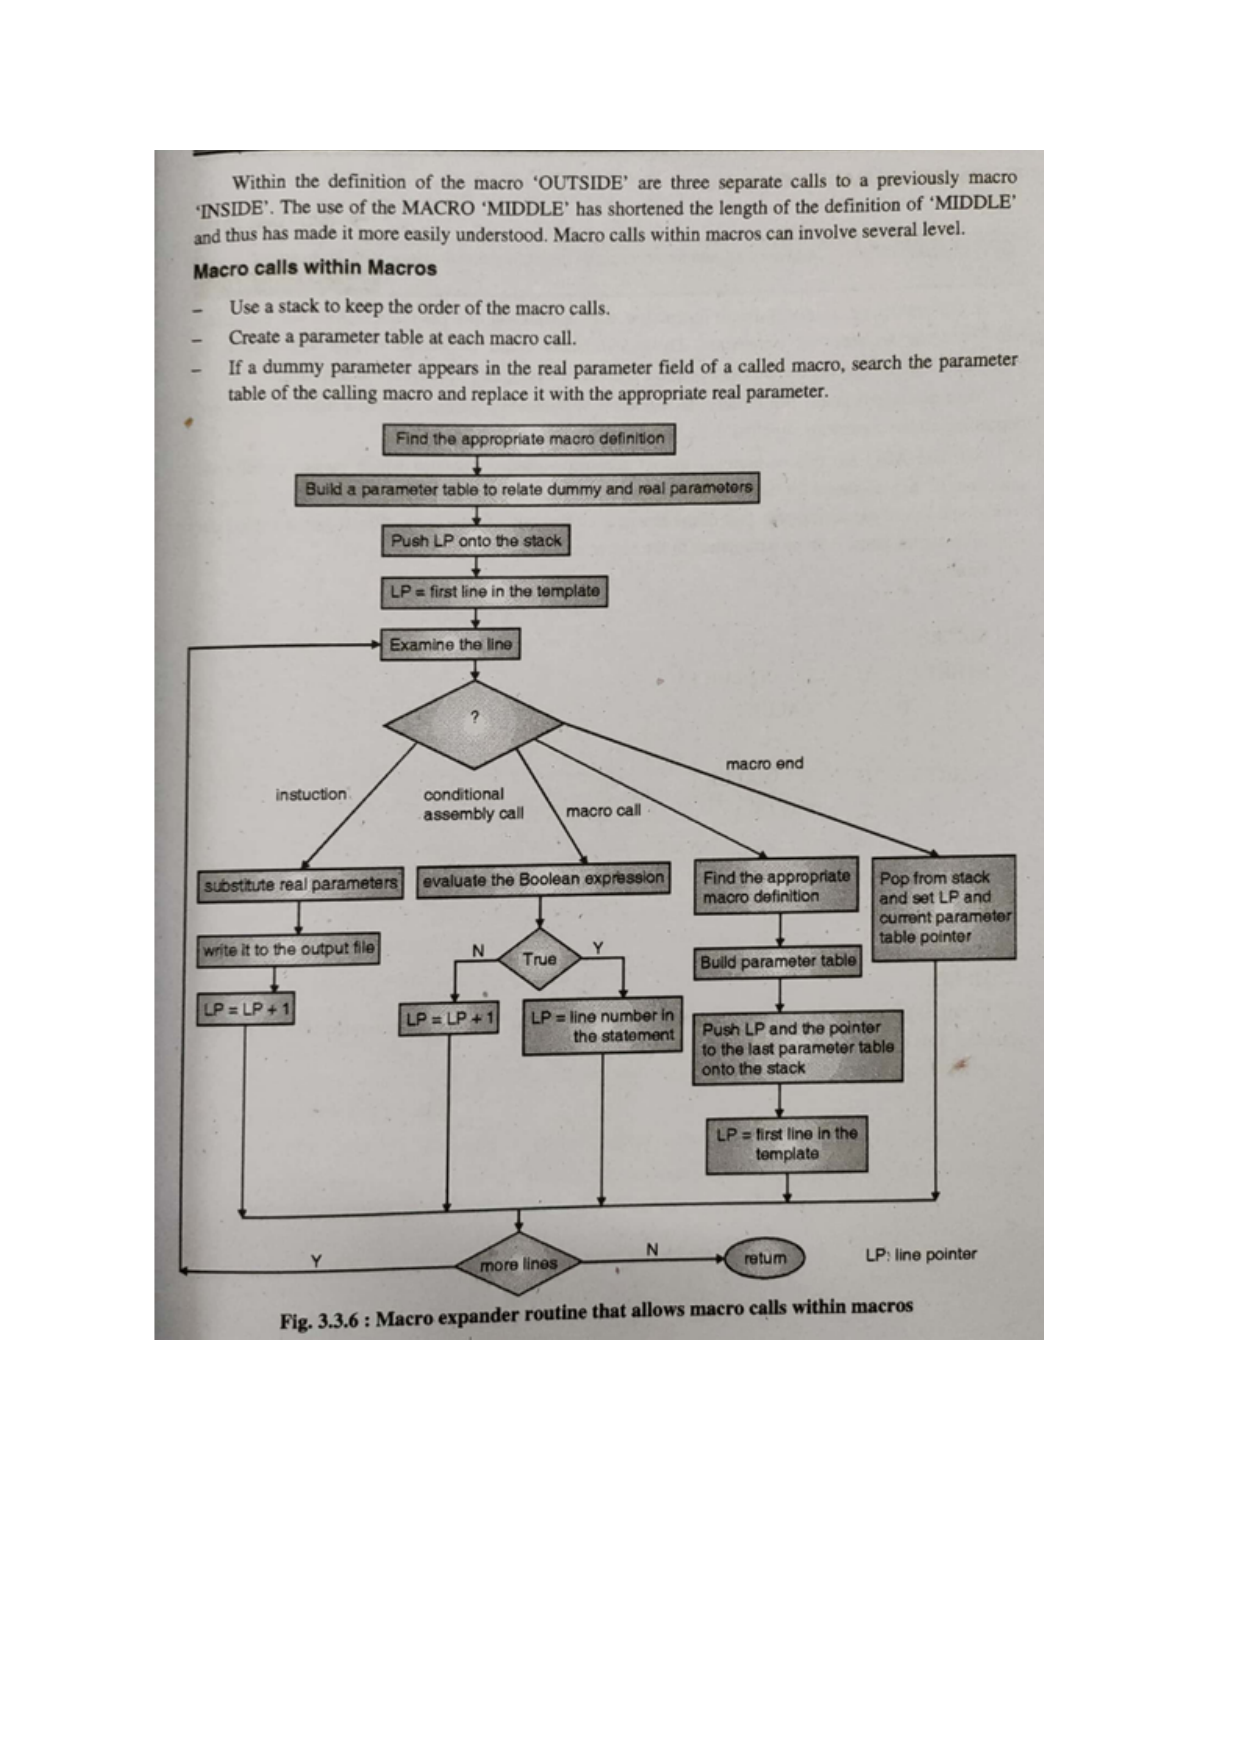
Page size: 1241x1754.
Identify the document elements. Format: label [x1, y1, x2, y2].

picture [150, 150, 1044, 1340]
